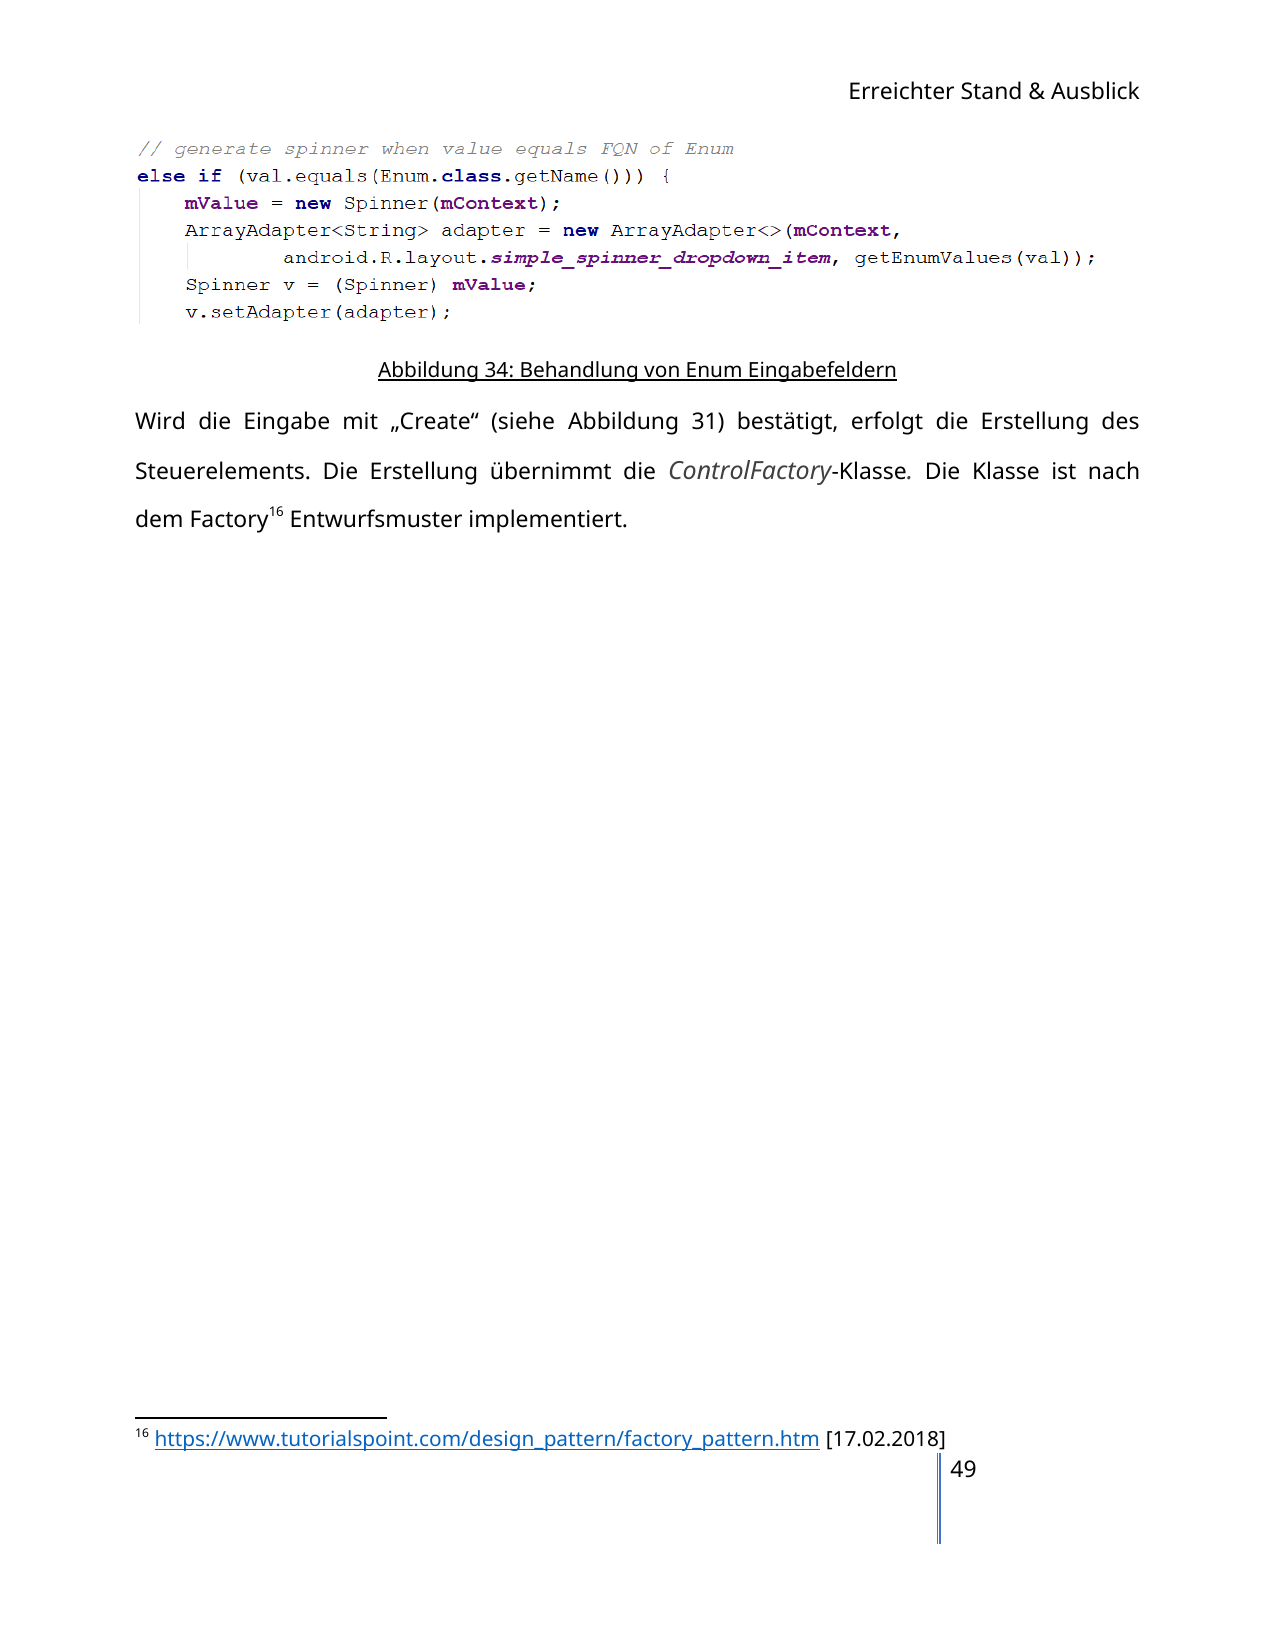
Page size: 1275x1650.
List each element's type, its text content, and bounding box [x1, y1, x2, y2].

text Wird die Eingabe mit „Create“ (siehe Abbildung 31) bestätigt, erfolgt die Erstellung des Steuerelements. Die Erstellung übernimmt die ControlFactory-Klasse. Die Klasse ist nach dem Factory Entwurfsmuster implementiert. [135, 405, 1140, 534]
picture [134, 135, 1098, 324]
